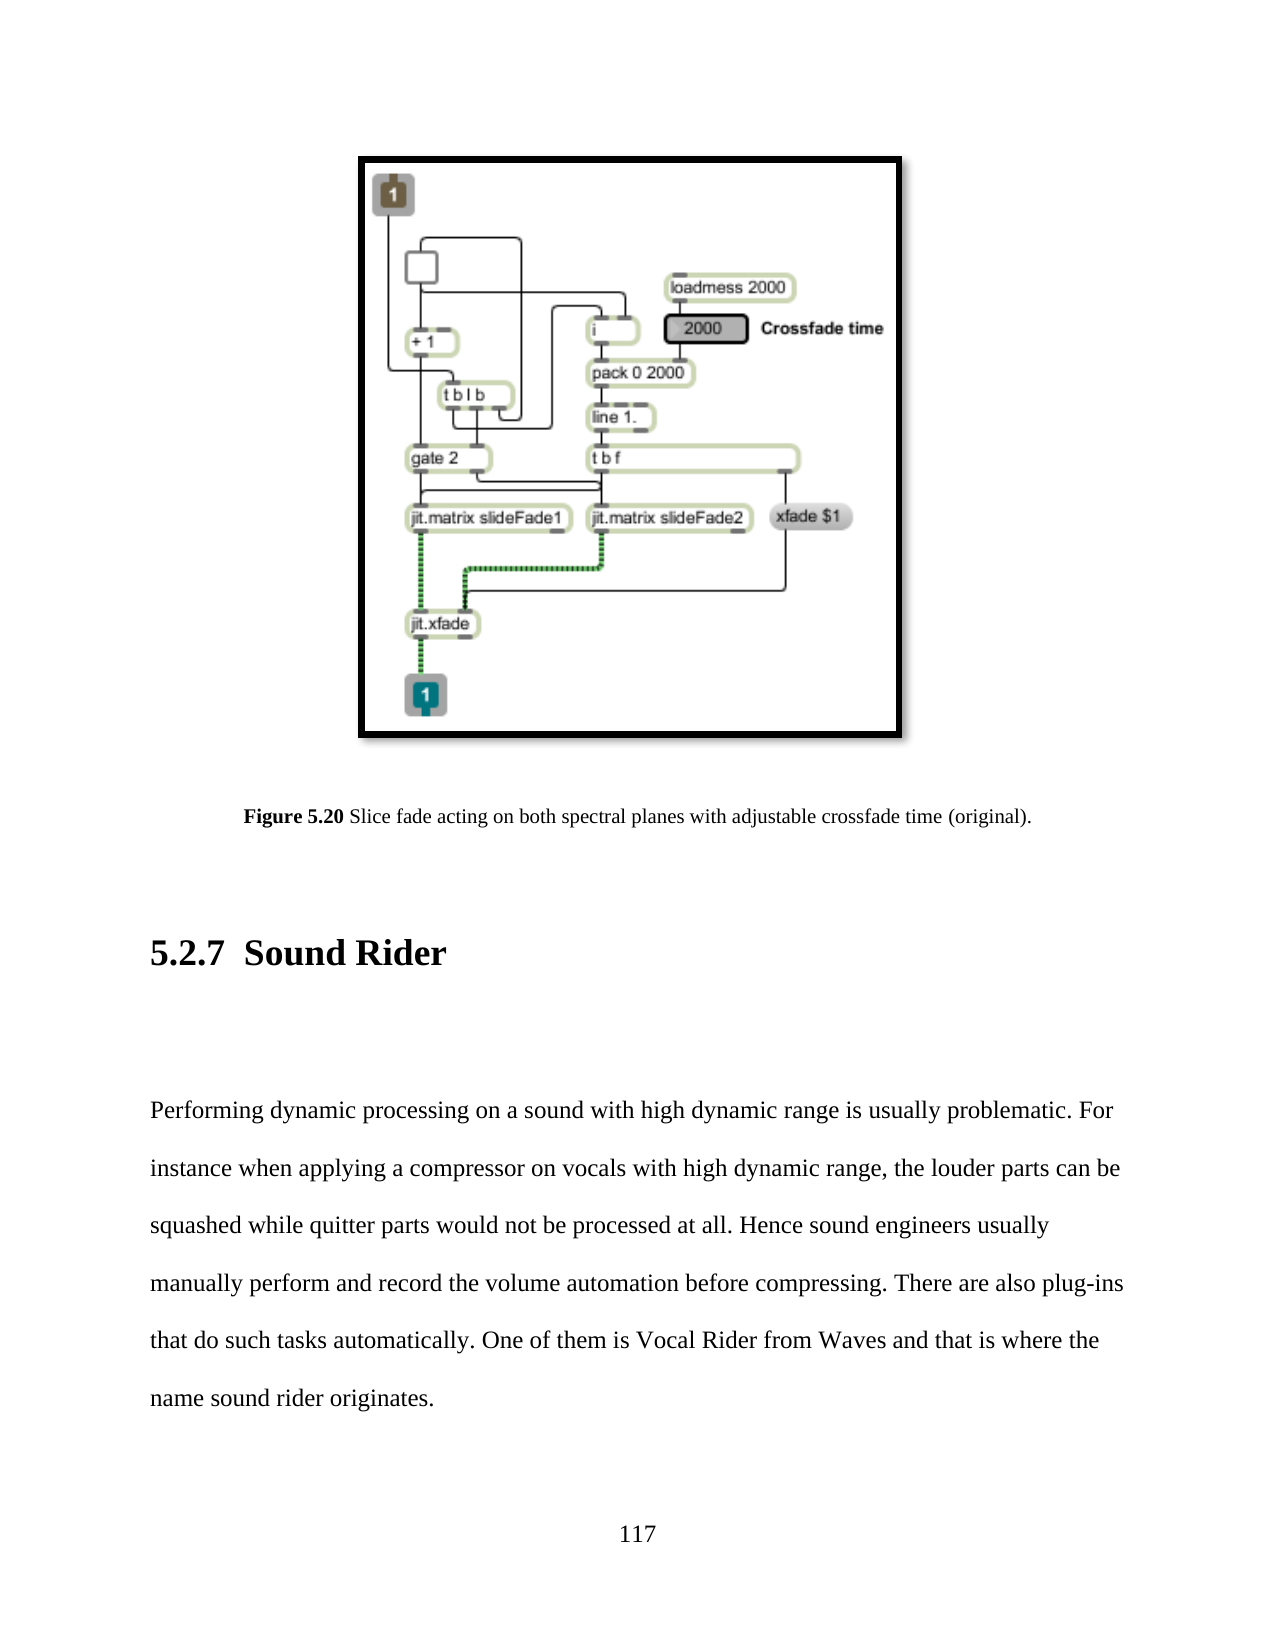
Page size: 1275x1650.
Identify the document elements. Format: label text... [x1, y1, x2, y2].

text Figure 5.20 Slice fade acting on both spectral planes with adjustable crossfade time (original). [150, 804, 1125, 828]
picture [365, 163, 896, 731]
subtitle 5.2.7 Sound Rider [150, 931, 1125, 974]
text Performing dynamic processing on a sound with high dynamic range is usually problematic. For instance when applying a compressor on vocals with high dynamic range, the louder parts can be squashed while quitter parts would not be processed at all. Hence sound engineers usually manually perform and record the volume automation before compressing. There are also plug-ins that do such tasks automatically. One of them is Vocal Rider from Waves and that is where the name sound rider originates. [150, 1095, 1125, 1411]
